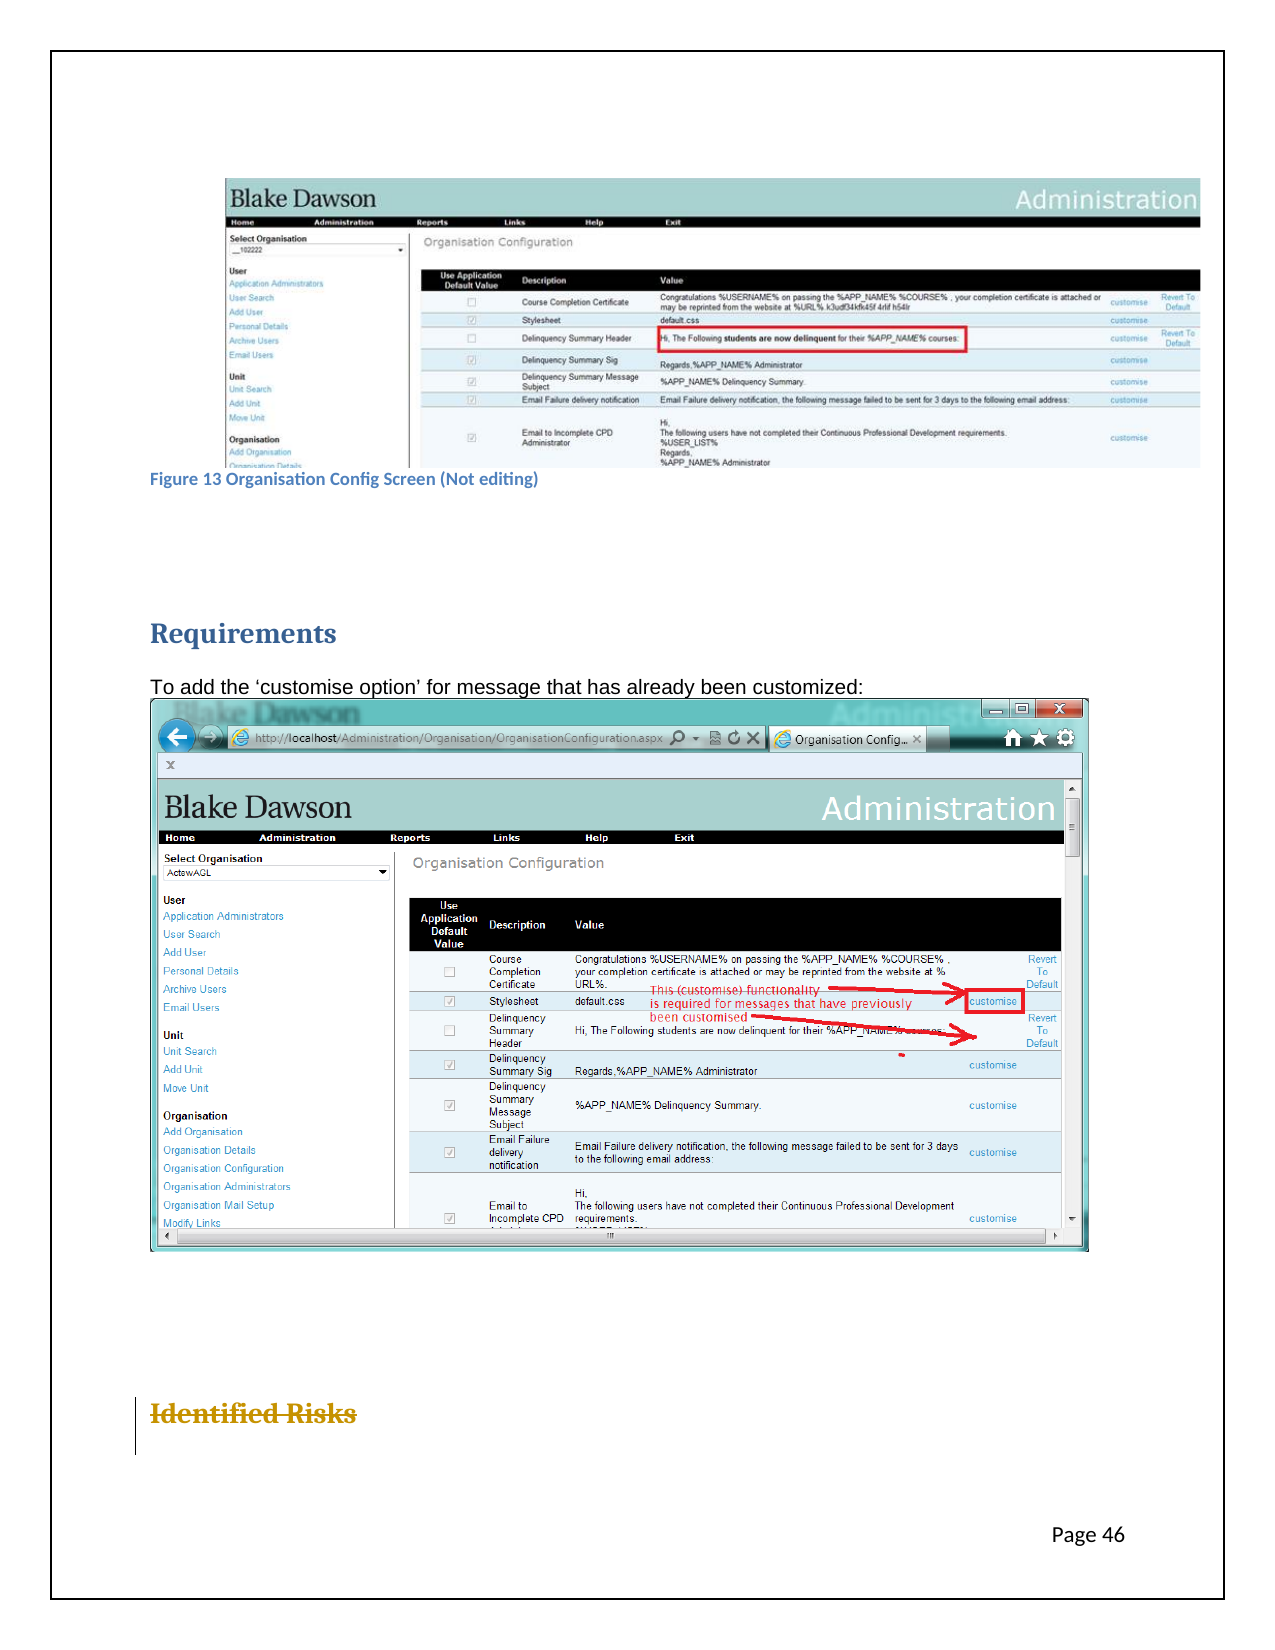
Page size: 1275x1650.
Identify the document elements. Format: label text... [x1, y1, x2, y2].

subtitle Requirements [150, 617, 1125, 651]
picture [225, 178, 1201, 468]
picture [150, 698, 1089, 1252]
text To add the ‘customise option’ for message that has already been customized: [150, 674, 1125, 698]
